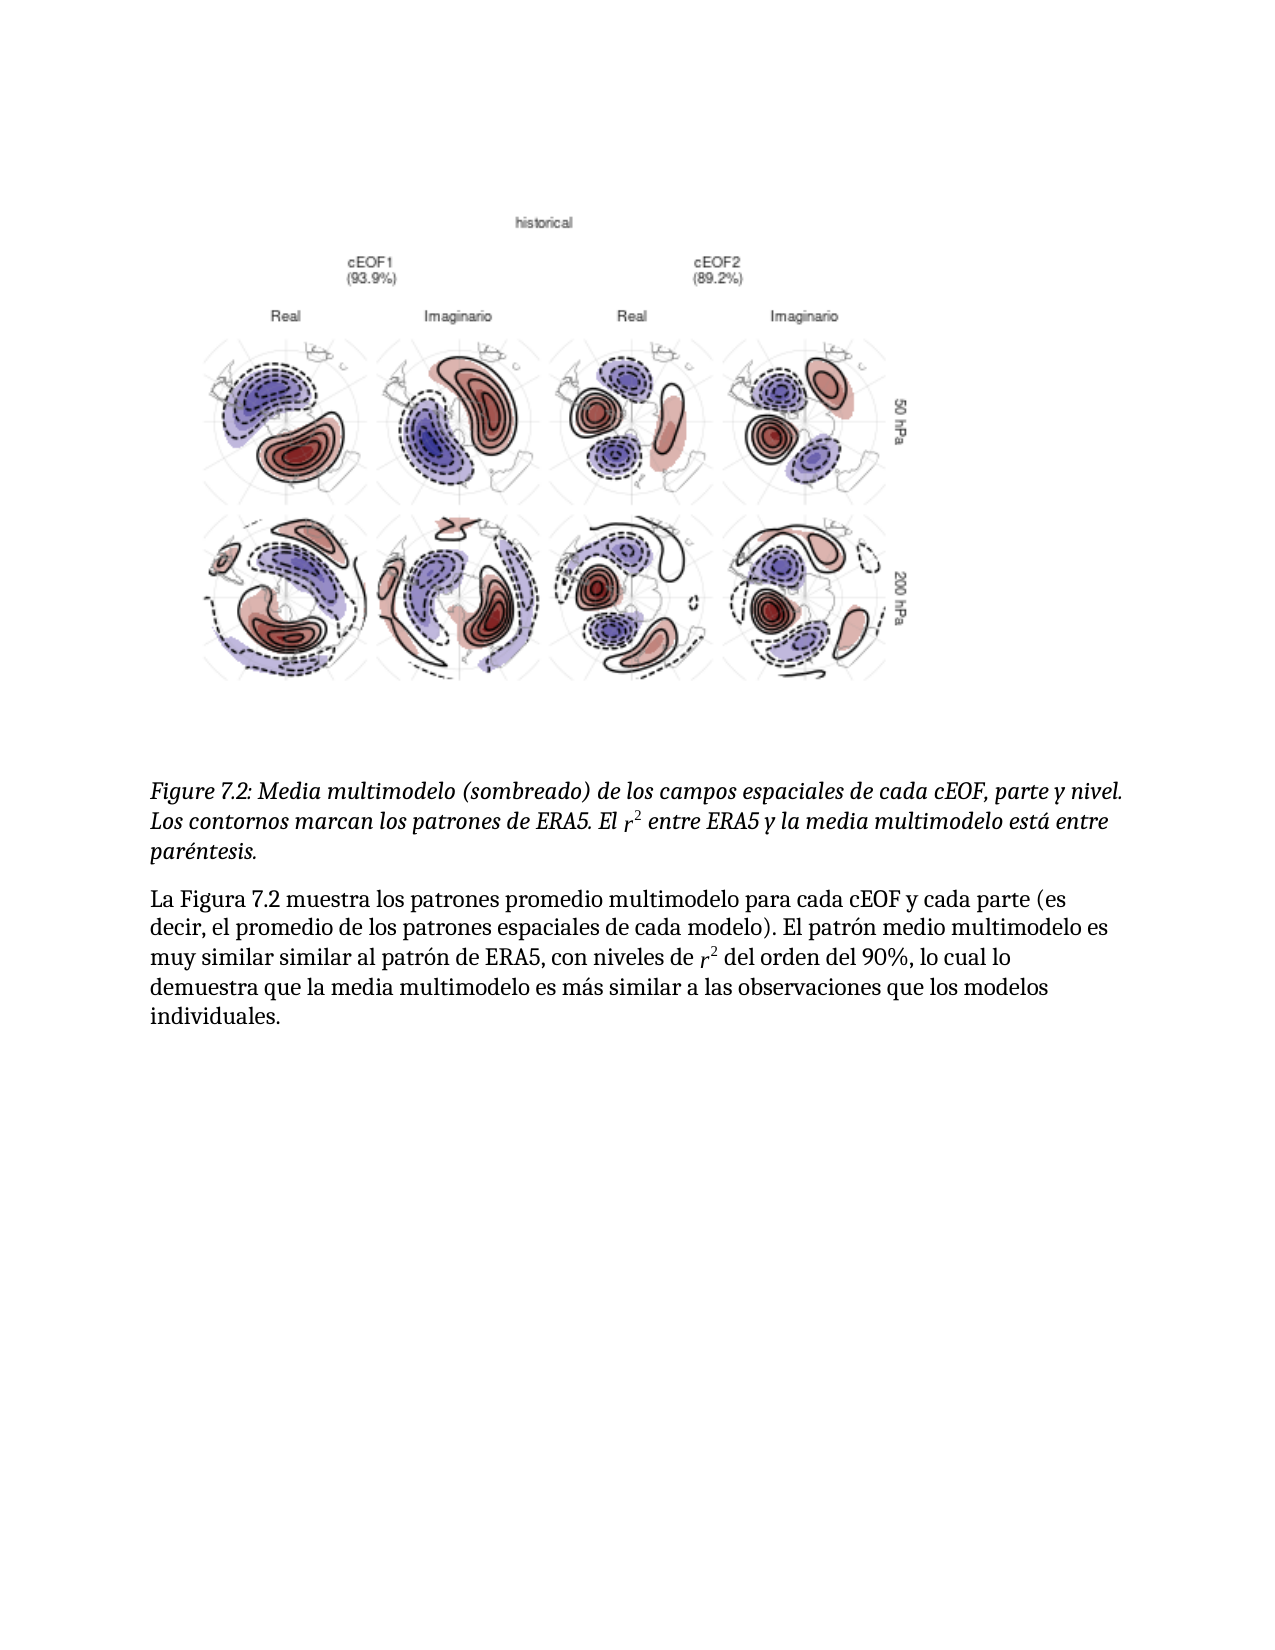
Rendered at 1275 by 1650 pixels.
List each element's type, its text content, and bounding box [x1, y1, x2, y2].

text La Figura 7.2 muestra los patrones promedio multimodelo para cada cEOF y cada parte (es decir, el promedio de los patrones espaciales de cada modelo). El patrón medio multimodelo es muy similar similar al patrón de ERA5, con niveles de del orden del 90%, lo cual lo demuestra que la media multimodelo es más similar a las observaciones que los modelos individuales. [150, 884, 1125, 1031]
picture [168, 150, 927, 757]
text Figure 7.2: Media multimodelo (sombreado) de los campos espaciales de cada cEOF, parte y nivel. Los contornos marcan los patrones de ERA5. El entre ERA5 y la media multimodelo está entre paréntesis. [150, 777, 1125, 866]
